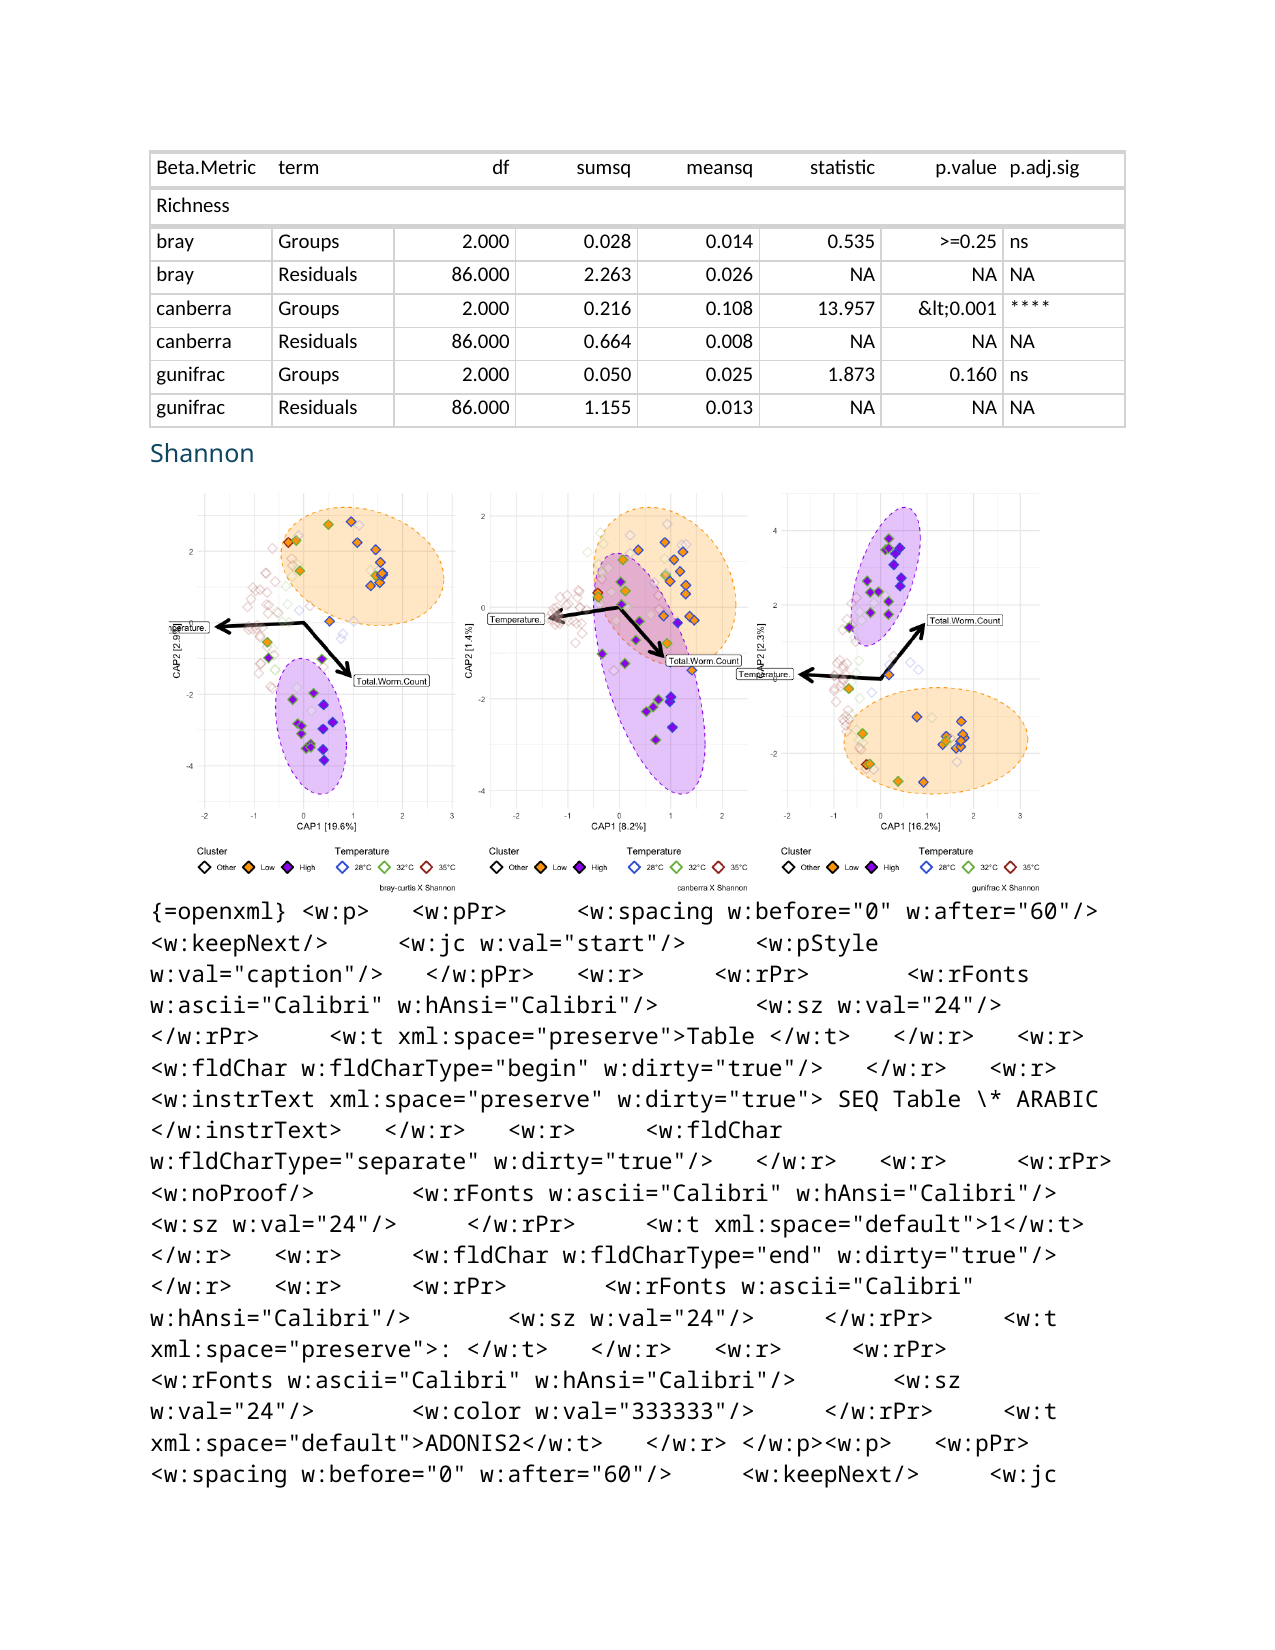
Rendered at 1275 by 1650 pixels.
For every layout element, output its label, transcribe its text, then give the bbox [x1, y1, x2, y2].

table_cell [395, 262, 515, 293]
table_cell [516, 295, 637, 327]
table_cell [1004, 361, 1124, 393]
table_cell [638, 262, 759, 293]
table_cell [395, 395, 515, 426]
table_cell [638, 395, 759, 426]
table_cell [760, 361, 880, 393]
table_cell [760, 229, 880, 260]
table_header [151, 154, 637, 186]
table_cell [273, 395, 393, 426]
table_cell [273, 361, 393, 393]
subtitle Shannon [150, 436, 1125, 470]
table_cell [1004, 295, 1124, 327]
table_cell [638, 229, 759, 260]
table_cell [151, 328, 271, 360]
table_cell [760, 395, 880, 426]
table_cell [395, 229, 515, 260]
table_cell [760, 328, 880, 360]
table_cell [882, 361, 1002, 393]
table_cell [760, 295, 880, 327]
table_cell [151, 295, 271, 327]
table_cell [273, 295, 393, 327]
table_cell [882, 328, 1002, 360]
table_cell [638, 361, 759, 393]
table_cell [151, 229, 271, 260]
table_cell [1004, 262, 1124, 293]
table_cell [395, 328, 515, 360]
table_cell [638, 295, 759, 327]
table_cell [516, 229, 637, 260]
picture [168, 488, 1044, 896]
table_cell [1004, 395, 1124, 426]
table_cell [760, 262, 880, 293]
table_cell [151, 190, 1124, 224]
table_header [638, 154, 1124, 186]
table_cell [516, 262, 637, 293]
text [150, 489, 1125, 1489]
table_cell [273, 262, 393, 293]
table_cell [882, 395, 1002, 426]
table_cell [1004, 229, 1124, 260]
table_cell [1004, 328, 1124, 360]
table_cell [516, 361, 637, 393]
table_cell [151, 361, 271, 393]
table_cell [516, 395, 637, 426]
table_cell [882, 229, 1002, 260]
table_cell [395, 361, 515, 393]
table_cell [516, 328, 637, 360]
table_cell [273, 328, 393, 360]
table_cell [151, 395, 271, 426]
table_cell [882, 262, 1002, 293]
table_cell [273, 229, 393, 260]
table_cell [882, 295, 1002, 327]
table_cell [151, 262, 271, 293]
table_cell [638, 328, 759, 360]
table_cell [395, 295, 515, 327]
